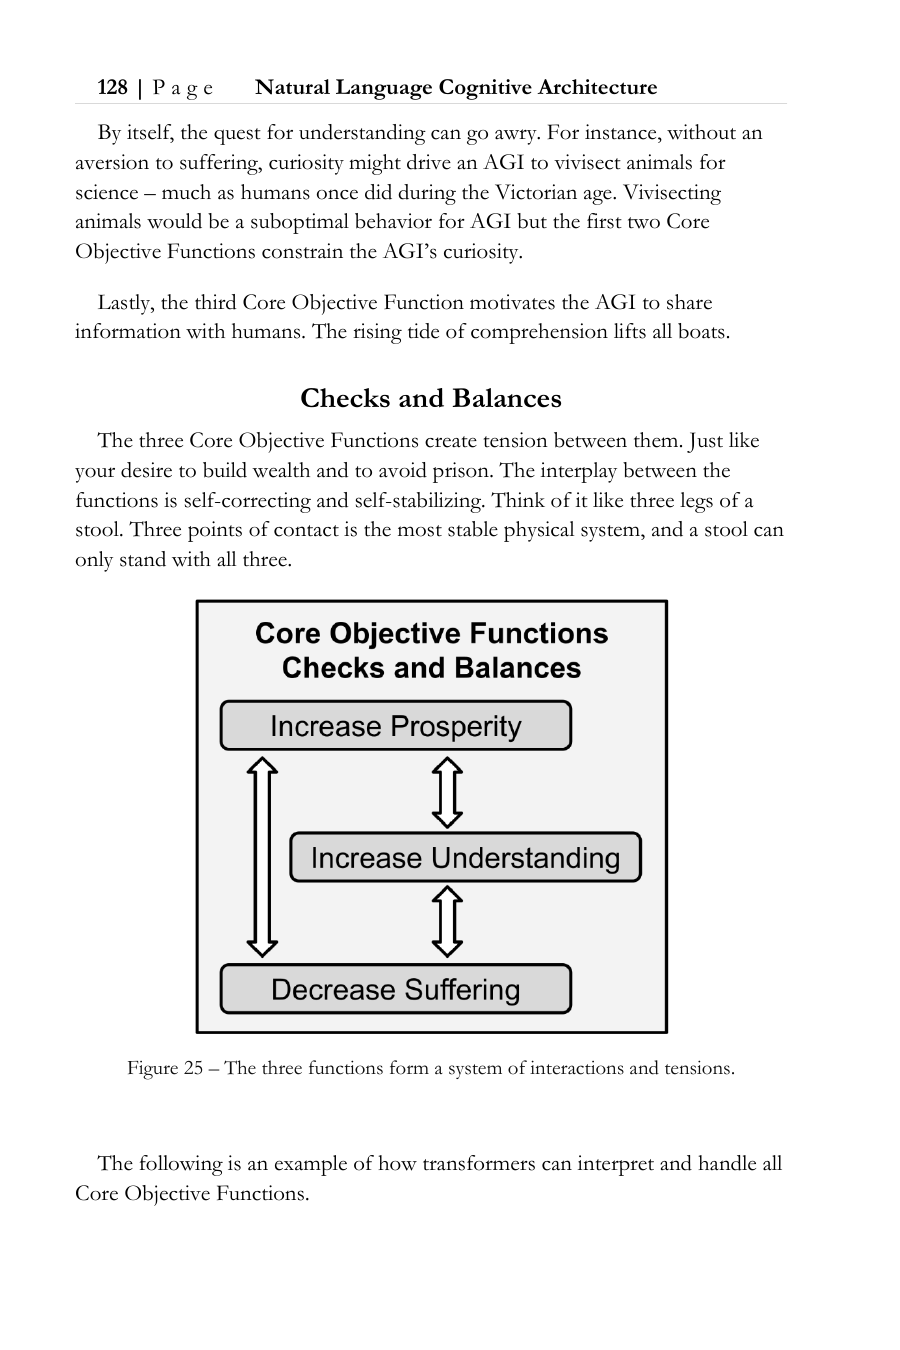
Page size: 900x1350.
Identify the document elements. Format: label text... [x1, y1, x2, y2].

text The following is an example of how transformers can interpret and handle all Core Objective Functions. [75, 1151, 787, 1206]
text By itself, the quest for understanding can go awry. For instance, without an aversion to suffering, curiosity might drive an AGI to vivisect animals for science – much as humans once did during the Victorian age. Vivisecting animals would be a suboptimal behavior for AGI but the first two Core Objective Functions constrain the AGI’s curiosity. [75, 120, 787, 264]
text Figure 25 – The three functions form a system of interactions and tensions. [75, 1056, 787, 1079]
subtitle Checks and Balances [75, 382, 787, 415]
text Lastly, the third Core Objective Function motivates the AGI to share information with humans. The rising tide of comprehension lifts all boats. [75, 289, 787, 345]
picture [192, 597, 671, 1036]
text The three Core Objective Functions create tension between them. Just like your desire to build wealth and to avoid prison. The interplay between the functions is self-correcting and self-stabilizing. Think of it like three legs of a stool. Three points of contact is the most stable physical system, and a stool can only stand with all three. [75, 428, 787, 573]
